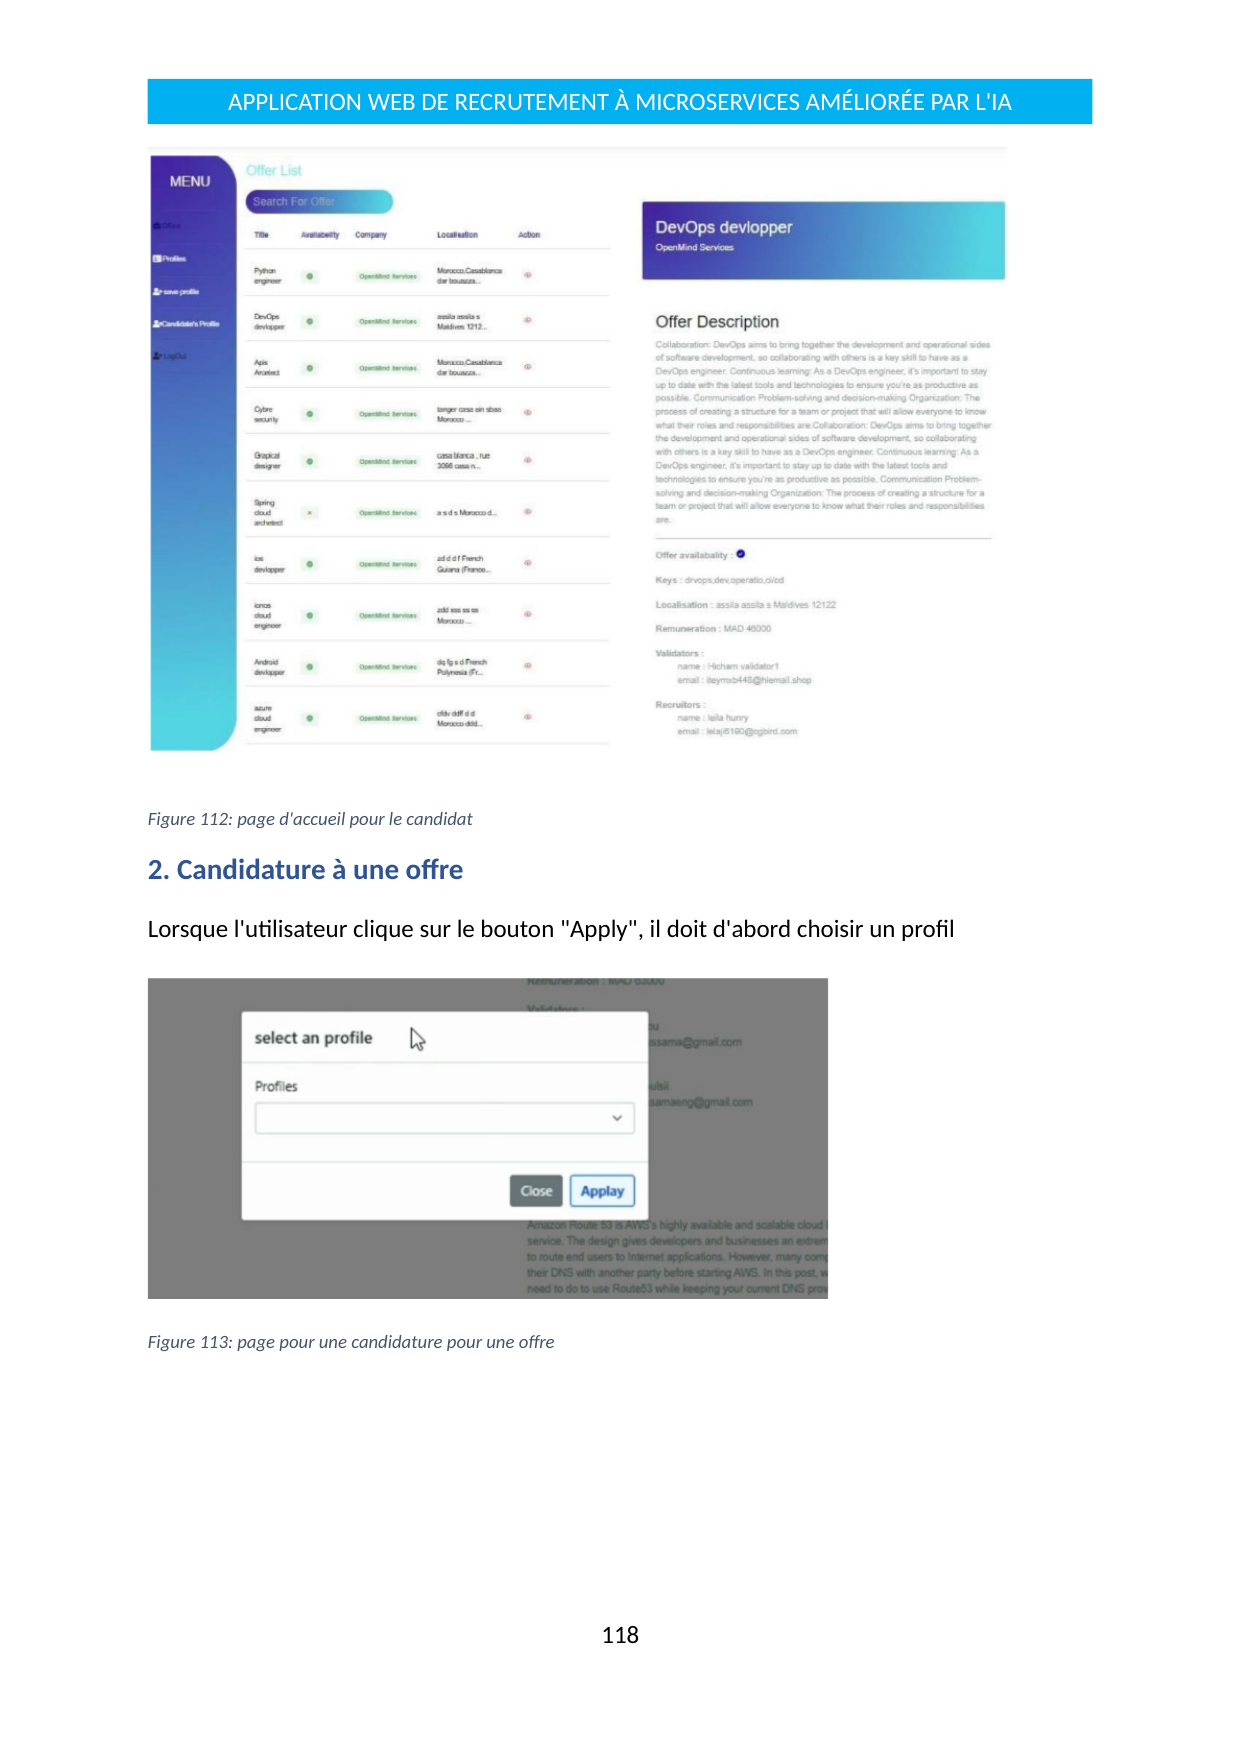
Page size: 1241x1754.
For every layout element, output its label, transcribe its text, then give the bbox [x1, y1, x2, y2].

picture [147, 975, 829, 1299]
picture [147, 147, 1008, 776]
text Lorsque l'utilisateur clique sur le bouton "Apply", il doit d'abord choisir un profil [148, 913, 1093, 944]
subtitle 2. Candidature à une offre [148, 851, 1093, 887]
